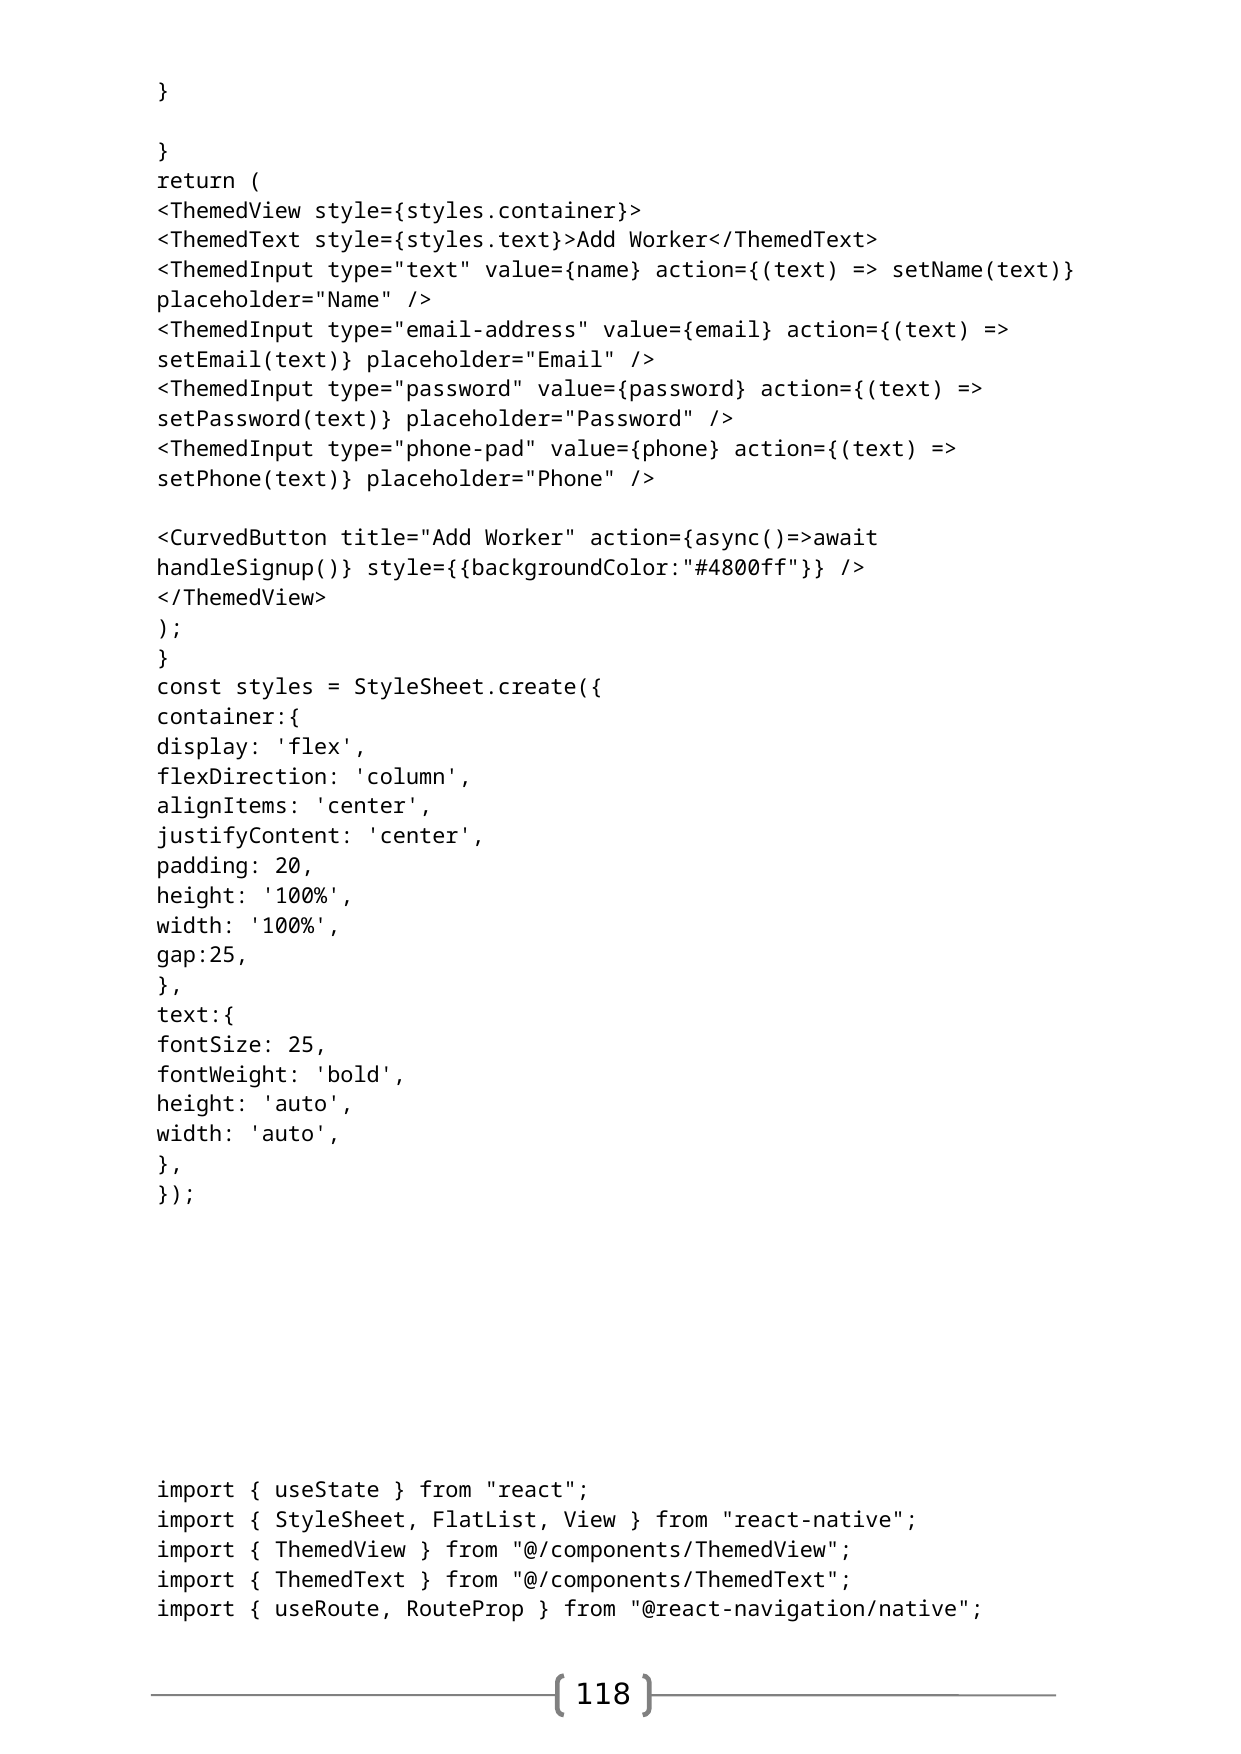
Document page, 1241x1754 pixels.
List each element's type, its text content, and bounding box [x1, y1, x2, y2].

text flexDirection: 'column', [156, 761, 1088, 790]
text const styles = StyleSheet.create({ [156, 671, 1088, 701]
text height: 'auto', [156, 1088, 1088, 1118]
text justifyContent: 'center', [156, 820, 1088, 850]
text <CurvedButton title="Add Worker" action={async()=>await handleSignup()} style={{backgroundColor:"#4800ff"}} /> [156, 522, 1088, 582]
text height: '100%', [156, 880, 1088, 909]
text padding: 20, [156, 850, 1088, 880]
text </ThemedView> [156, 582, 1088, 612]
text }, [156, 1148, 1088, 1178]
text container:{ [156, 701, 1088, 731]
text return ( [156, 165, 1088, 194]
text <ThemedInput type="text" value={name} action={(text) => setName(text)} placeholder="Name" /> [156, 254, 1088, 314]
text width: '100%', [156, 909, 1088, 939]
text <ThemedInput type="password" value={password} action={(text) => setPassword(text)} placeholder="Password" /> [156, 373, 1088, 433]
text ); [156, 612, 1088, 641]
text import { ThemedText } from "@/components/ThemedText"; [156, 1564, 1088, 1593]
text fontSize: 25, [156, 1029, 1088, 1058]
text }, [156, 969, 1088, 999]
text text:{ [156, 999, 1088, 1029]
text display: 'flex', [156, 731, 1088, 761]
text alignItems: 'center', [156, 790, 1088, 820]
text import { ThemedView } from "@/components/ThemedView"; [156, 1534, 1088, 1564]
text import { StyleSheet, FlatList, View } from "react-native"; [156, 1504, 1088, 1534]
text <ThemedView style={styles.container}> [156, 194, 1088, 224]
text import { useState } from "react"; [156, 1474, 1088, 1504]
text <ThemedText style={styles.text}>Add Worker</ThemedText> [156, 224, 1088, 254]
text fontWeight: 'bold', [156, 1058, 1088, 1088]
text import { useRoute, RouteProp } from "@react-navigation/native"; [156, 1593, 1088, 1623]
text <ThemedInput type="email-address" value={email} action={(text) => setEmail(text)} placeholder="Email" /> [156, 314, 1088, 373]
text } [156, 135, 1088, 165]
text } [156, 641, 1088, 671]
text } [156, 75, 1088, 105]
text <ThemedInput type="phone-pad" value={phone} action={(text) => setPhone(text)} placeholder="Phone" /> [156, 433, 1088, 492]
text gap:25, [156, 939, 1088, 969]
text width: 'auto', [156, 1118, 1088, 1148]
text }); [156, 1178, 1088, 1207]
